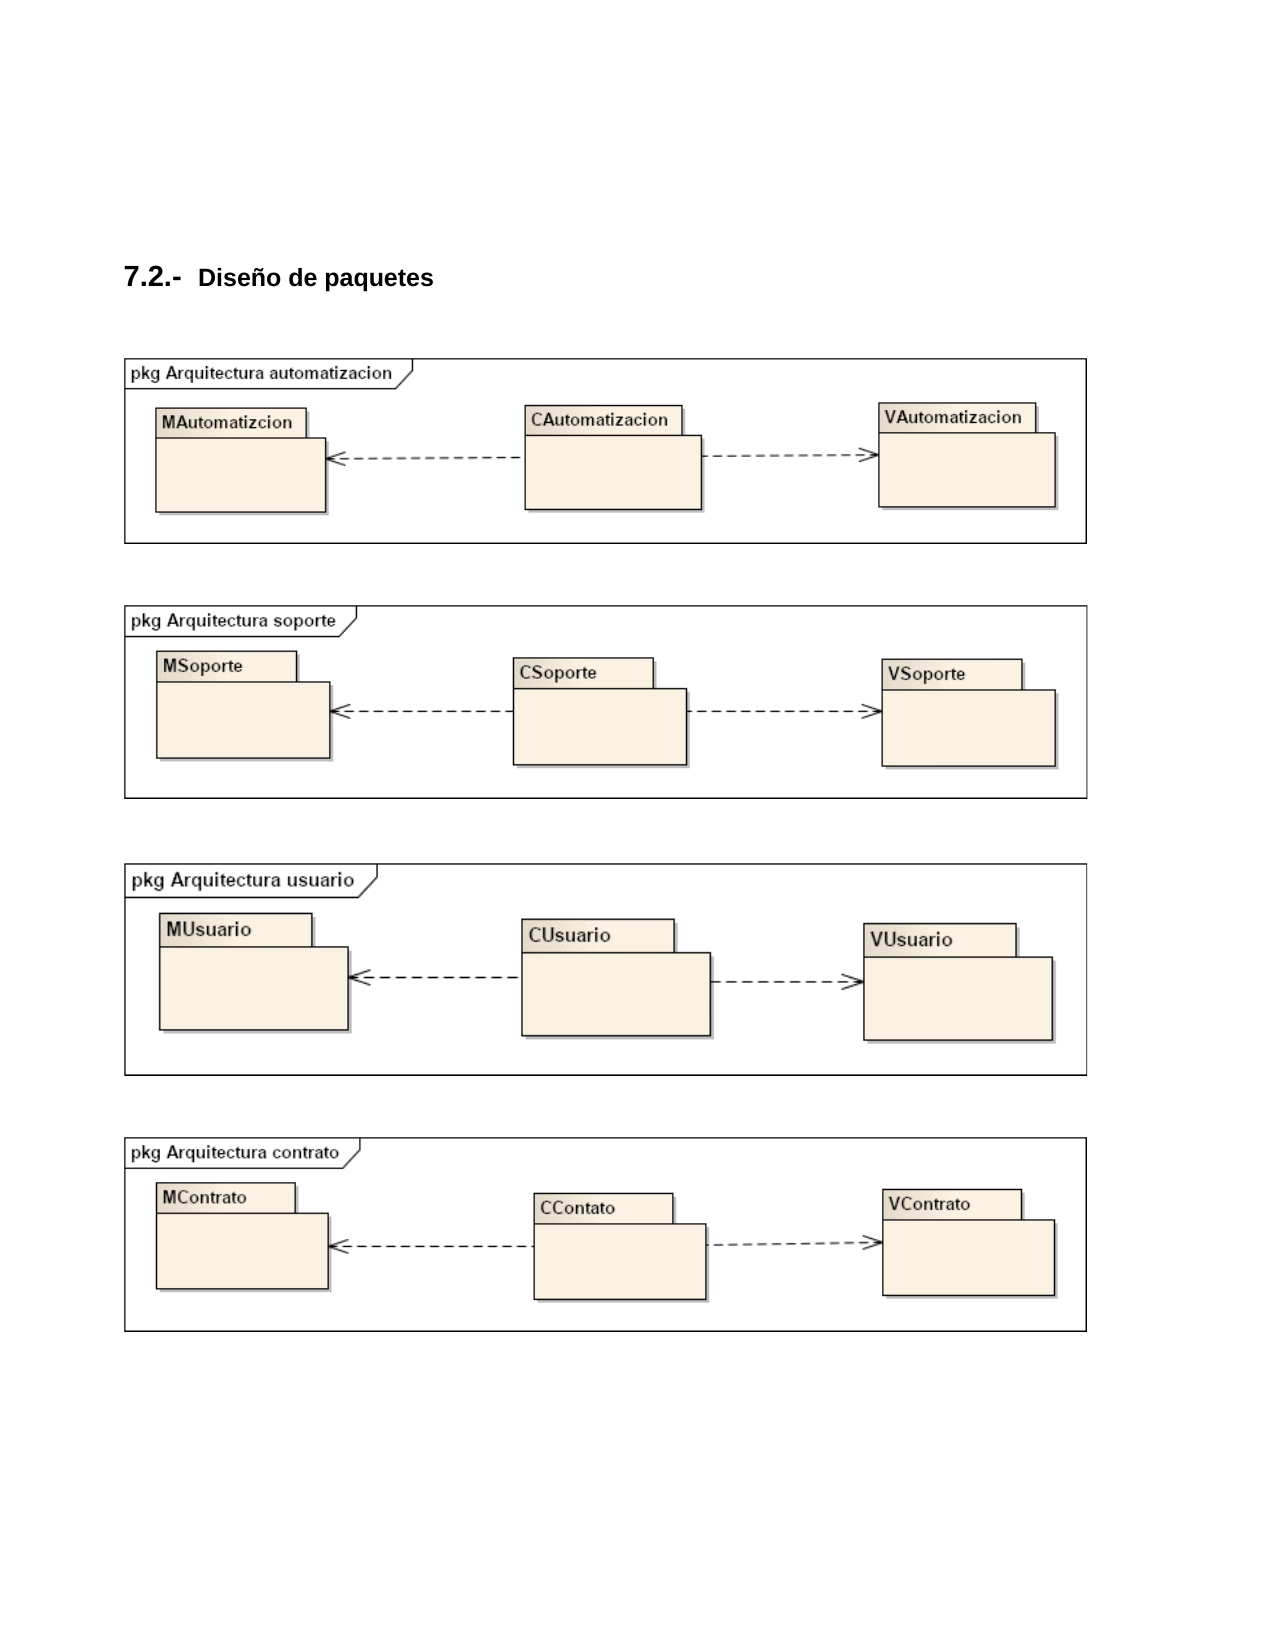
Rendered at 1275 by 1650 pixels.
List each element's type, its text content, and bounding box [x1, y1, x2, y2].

picture [123, 1136, 1087, 1332]
picture [123, 862, 1088, 1076]
picture [123, 605, 1088, 799]
picture [123, 357, 1087, 544]
subtitle Diseño de paquetes [123, 259, 1142, 292]
